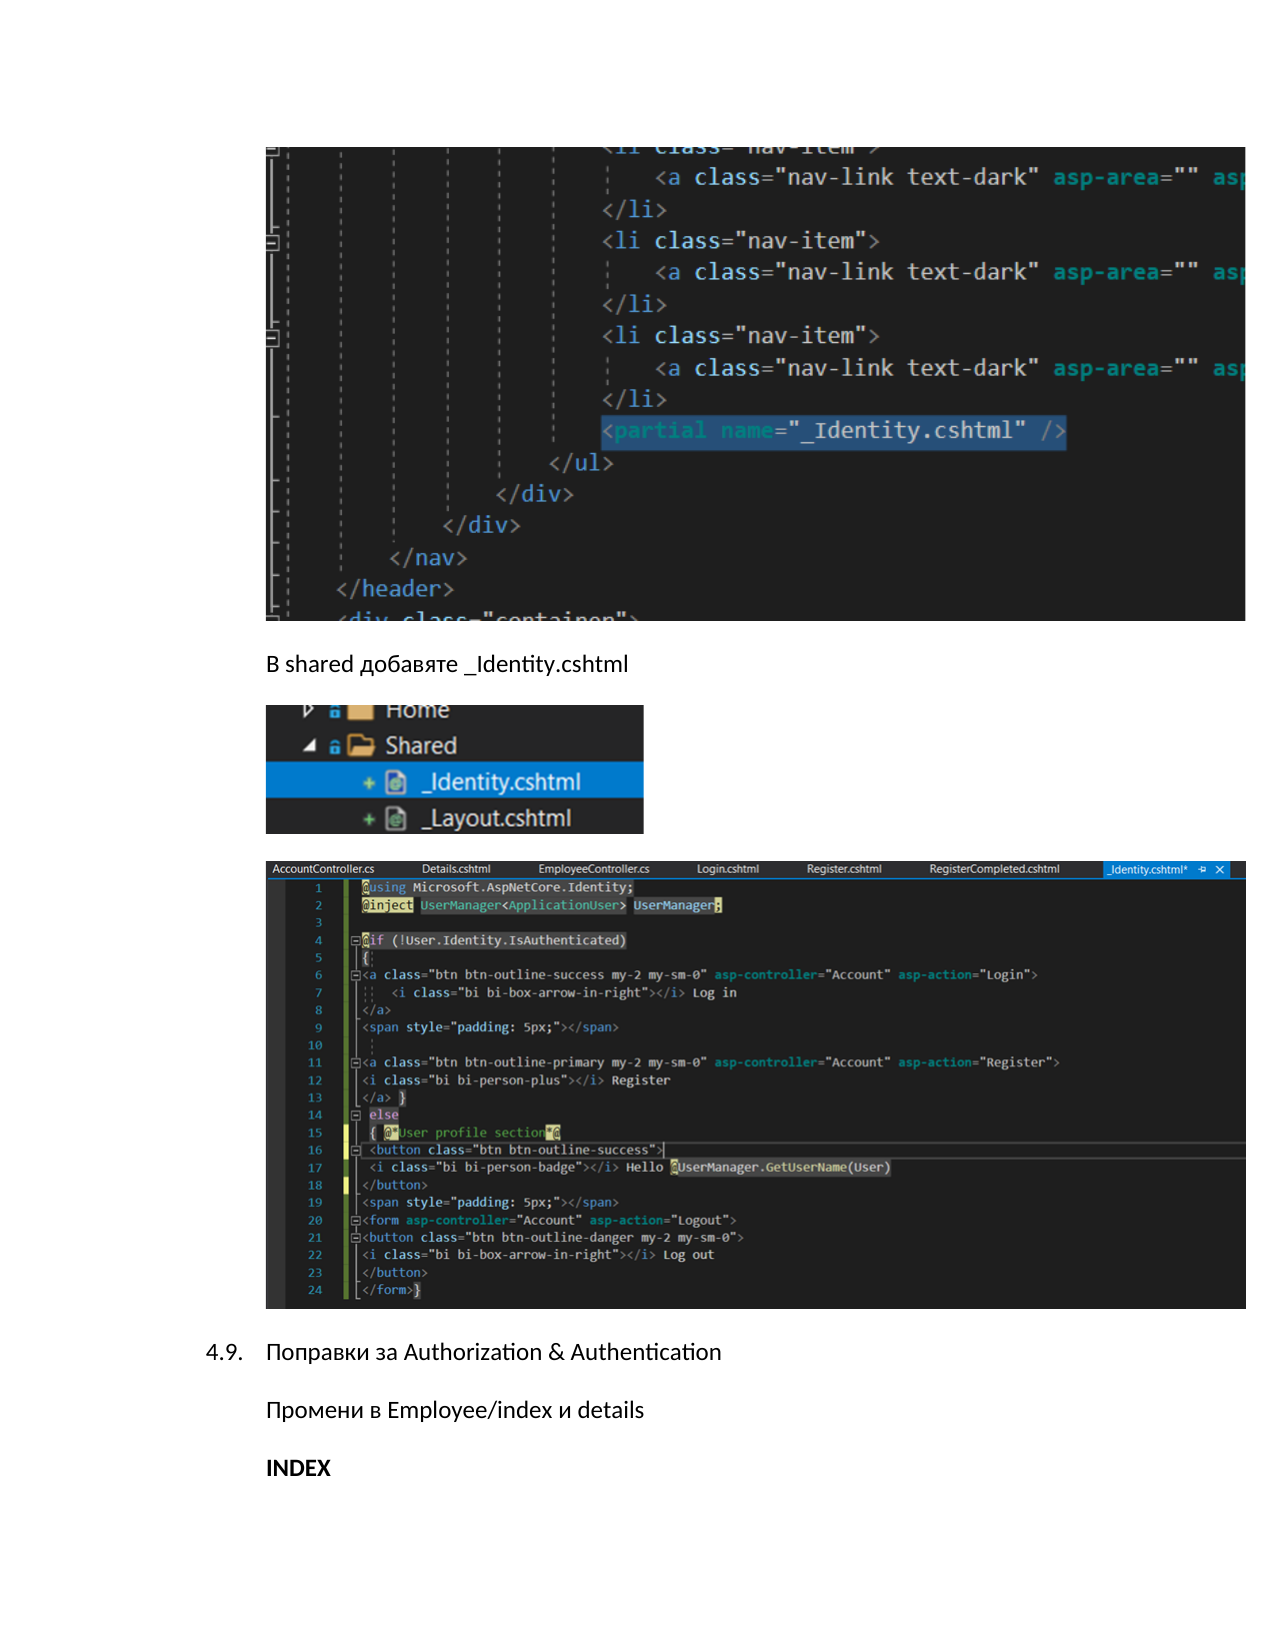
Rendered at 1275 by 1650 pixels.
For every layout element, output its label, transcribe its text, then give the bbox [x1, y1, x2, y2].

list В shared добавяте _Identity.cshtml [266, 648, 1127, 678]
picture [265, 861, 1246, 1309]
picture [265, 705, 644, 834]
list Поправки за Authorization & Authentication [206, 1336, 1127, 1367]
picture [265, 147, 1246, 621]
list INDEX [266, 1452, 1127, 1482]
list Промени в Employee/index и details [266, 1394, 1127, 1424]
